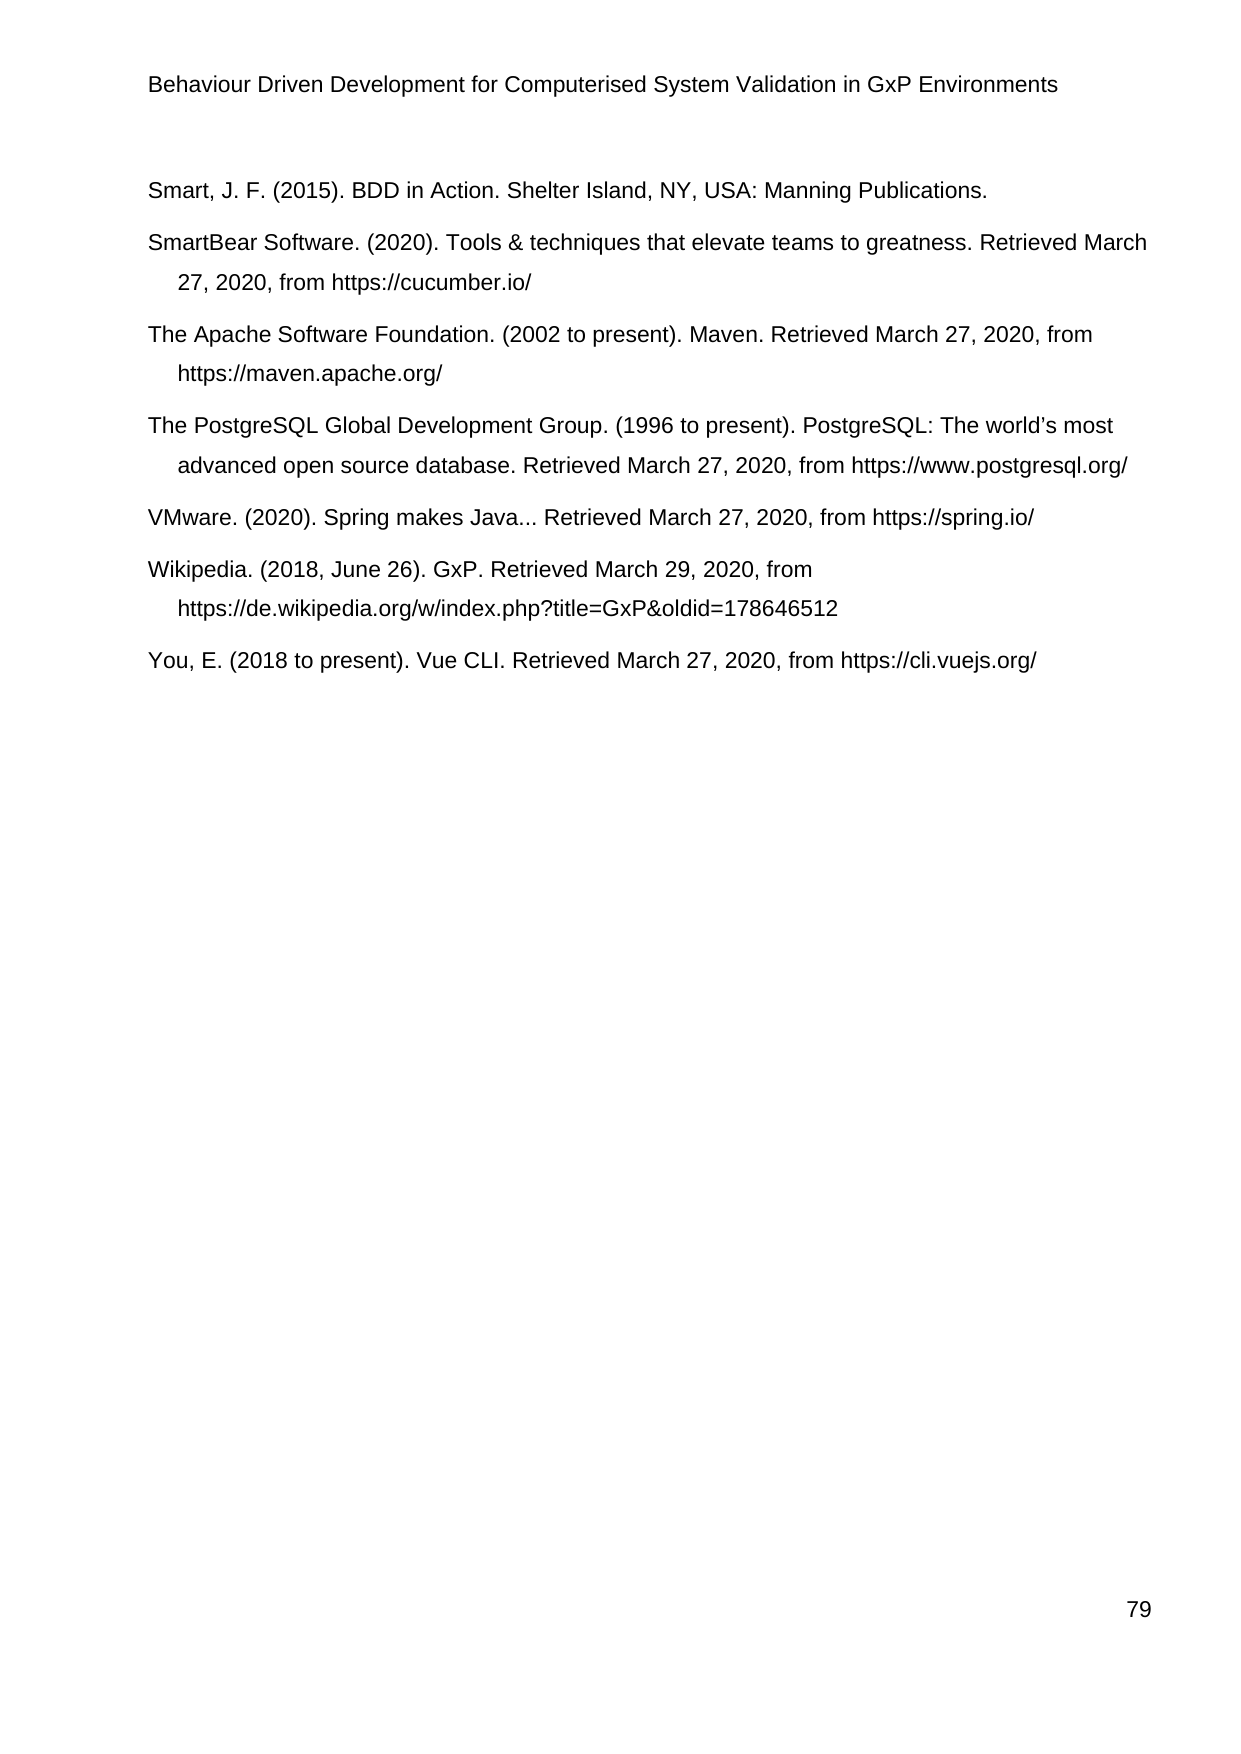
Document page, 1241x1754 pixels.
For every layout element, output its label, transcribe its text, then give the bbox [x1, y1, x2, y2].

text You, E. (2018 to present). Vue CLI. Retrieved March 27, 2020, from https://cli.vuejs.org/ [148, 647, 1152, 673]
text The Apache Software Foundation. (2002 to present). Maven. Retrieved March 27, 2020, from https://maven.apache.org/ [148, 321, 1152, 386]
text Smart, J. F. (2015). BDD in Action. Shelter Island, NY, USA: Manning Publications. [148, 177, 1152, 203]
text SmartBear Software. (2020). Tools & techniques that elevate teams to greatness. Retrieved March 27, 2020, from https://cucumber.io/ [148, 229, 1152, 295]
text VMware. (2020). Spring makes Java... Retrieved March 27, 2020, from https://spring.io/ [148, 503, 1152, 530]
text Wikipedia. (2018, June 26). GxP. Retrieved March 29, 2020, from https://de.wikipedia.org/w/index.php?title=GxP&oldid=178646512 [148, 556, 1152, 621]
text The PostgreSQL Global Development Group. (1996 to present). PostgreSQL: The world’s most advanced open source database. Retrieved March 27, 2020, from https://www.postgresql.org/ [148, 412, 1152, 478]
